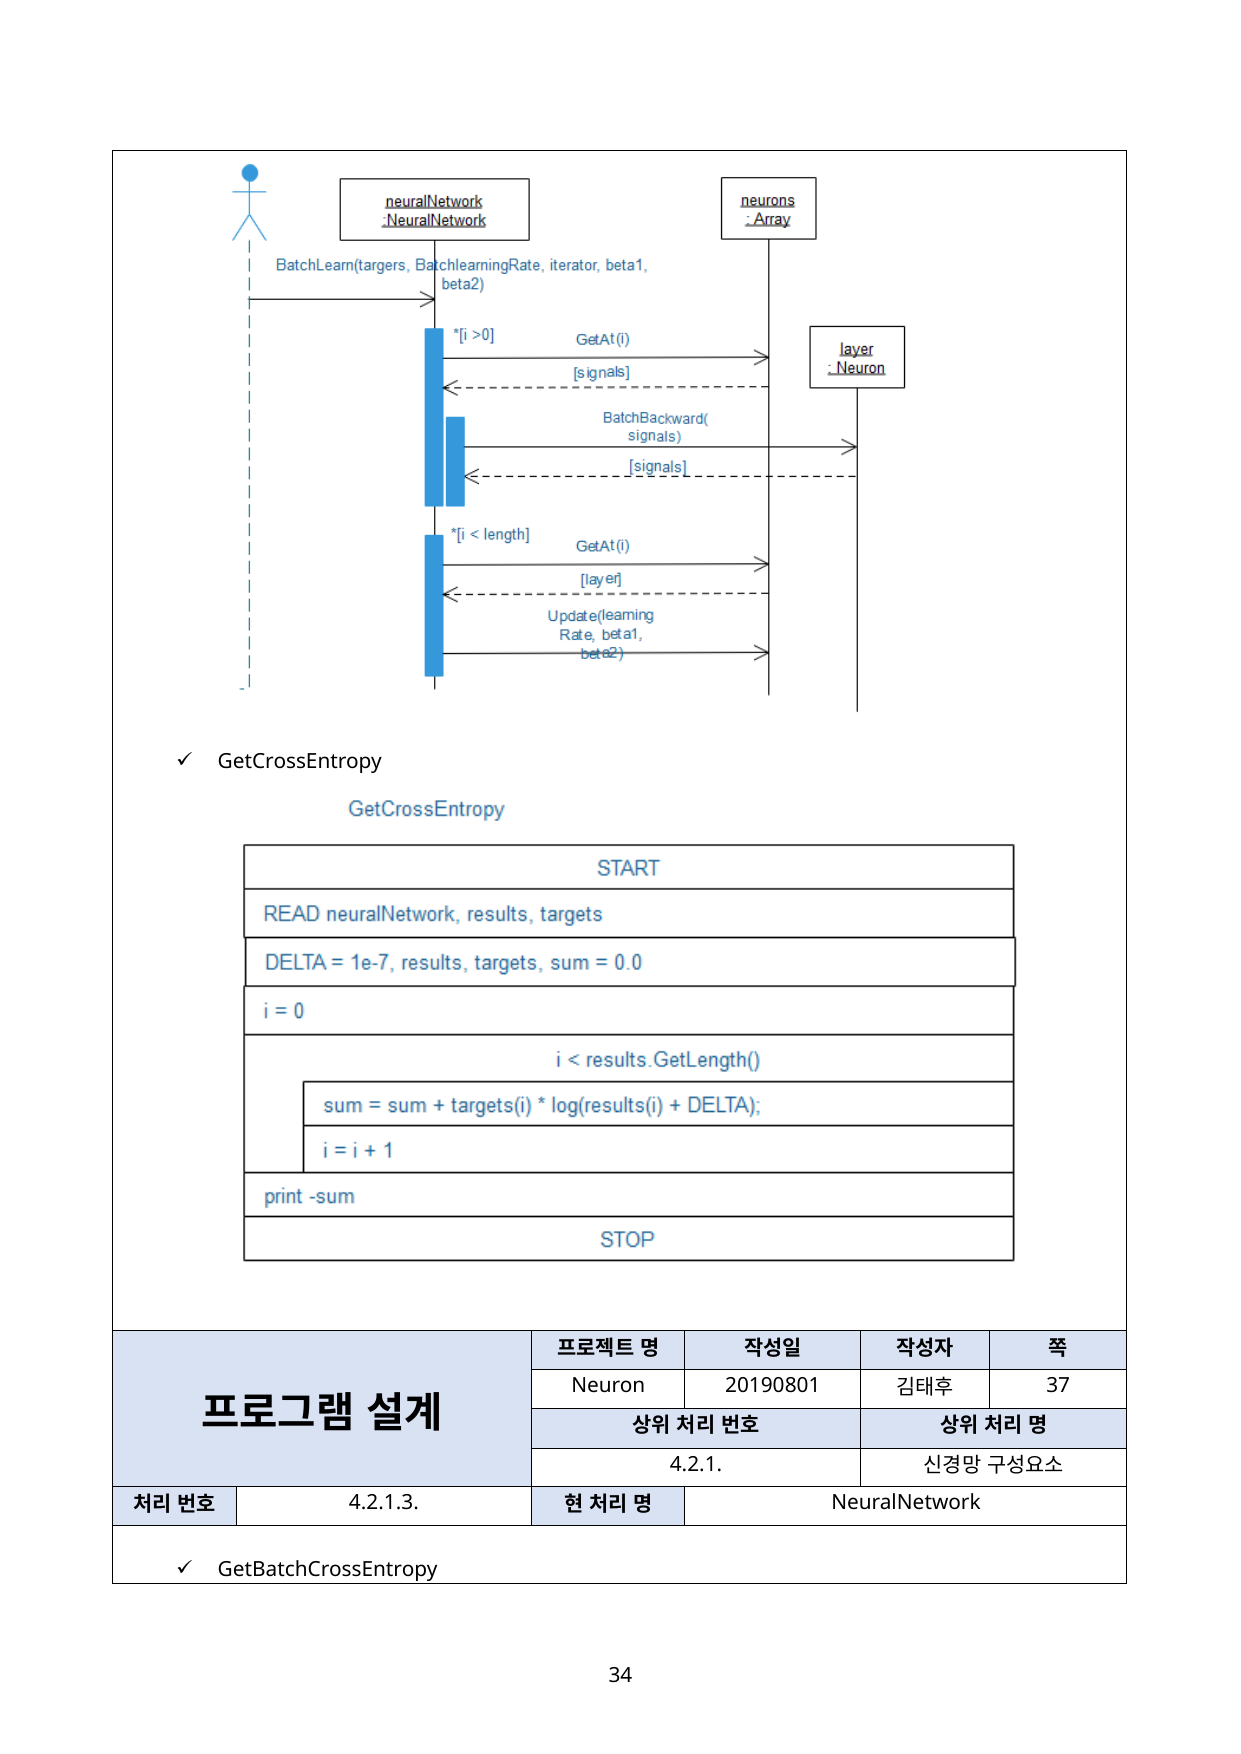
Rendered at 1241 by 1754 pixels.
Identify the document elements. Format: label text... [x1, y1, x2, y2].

table_cell 작성일 [685, 1331, 860, 1369]
table_cell 김태후 [861, 1370, 989, 1408]
table_cell 쪽 [990, 1331, 1126, 1369]
table_cell 프로젝트 명 [532, 1331, 684, 1369]
table_cell 현 처리 명 [532, 1487, 684, 1525]
table_cell 프로그램 설계 [113, 1331, 531, 1486]
table_cell 처리 번호 [113, 1487, 236, 1525]
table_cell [113, 1526, 1126, 1583]
table_cell 작성자 [861, 1331, 989, 1369]
table_cell 4.2.1. [532, 1449, 860, 1486]
table_cell 4.2.1.3. [237, 1487, 531, 1525]
table_cell 20190801 [685, 1370, 860, 1408]
table_cell 신경망 구성요소 [861, 1449, 1126, 1486]
table_cell Neuron [532, 1370, 684, 1408]
table_cell 상위 처리 번호 [532, 1409, 860, 1448]
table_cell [113, 151, 1126, 1330]
table_cell 37 [990, 1370, 1126, 1408]
table_cell 상위 처리 명 [861, 1409, 1126, 1448]
picture [217, 774, 1046, 1274]
table_cell NeuralNetwork [685, 1487, 1126, 1525]
picture [217, 151, 917, 718]
